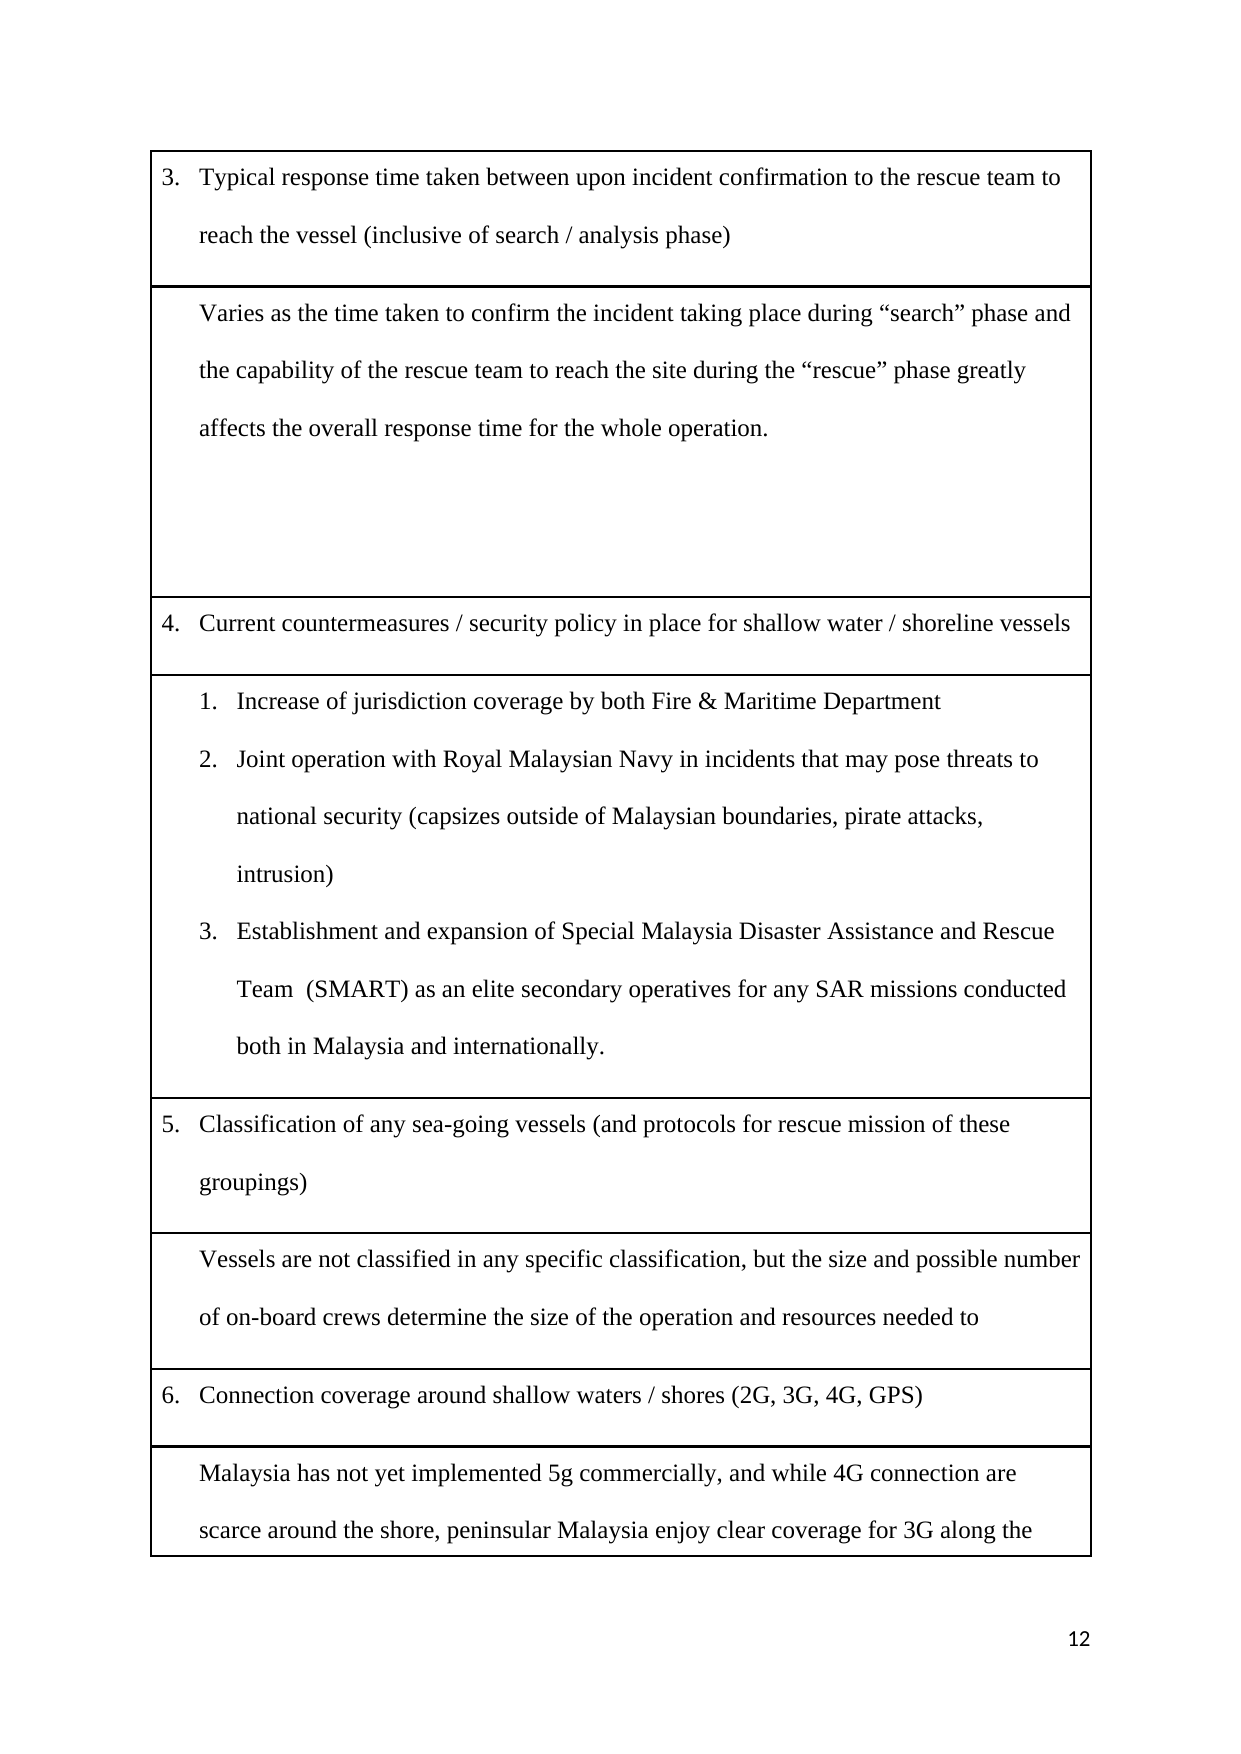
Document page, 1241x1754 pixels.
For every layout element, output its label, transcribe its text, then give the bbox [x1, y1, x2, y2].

table_cell Increase of jurisdiction coverage by both Fire & Maritime Department Joint operation with Royal Malaysian Navy in incidents that may pose threats to national security (capsizes outside of Malaysian boundaries, pirate attacks, intrusion) Establishment and expansion of Special Malaysia Disaster Assistance and Rescue Team (SMART) as an elite secondary operatives for any SAR missions conducted both in Malaysia and internationally. [152, 676, 1090, 1097]
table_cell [152, 1448, 1090, 1554]
table_cell Varies as the time taken to confirm the incident taking place during “search” phase and the capability of the rescue team to reach the site during the “rescue” phase greatly affects the overall response time for the whole operation. [152, 288, 1090, 596]
table_cell Classification of any sea-going vessels (and protocols for rescue mission of these groupings) [152, 1099, 1090, 1232]
table_cell Connection coverage around shallow waters / shores (2G, 3G, 4G, GPS) [152, 1370, 1090, 1445]
table_cell Current countermeasures / security policy in place for shallow water / shoreline vessels [152, 598, 1090, 674]
table_cell Typical response time taken between upon incident confirmation to the rescue team to reach the vessel (inclusive of search / analysis phase) [152, 152, 1090, 285]
table_cell Vessels are not classified in any specific classification, but the size and possible number of on-board crews determine the size of the operation and resources needed to [152, 1234, 1090, 1367]
